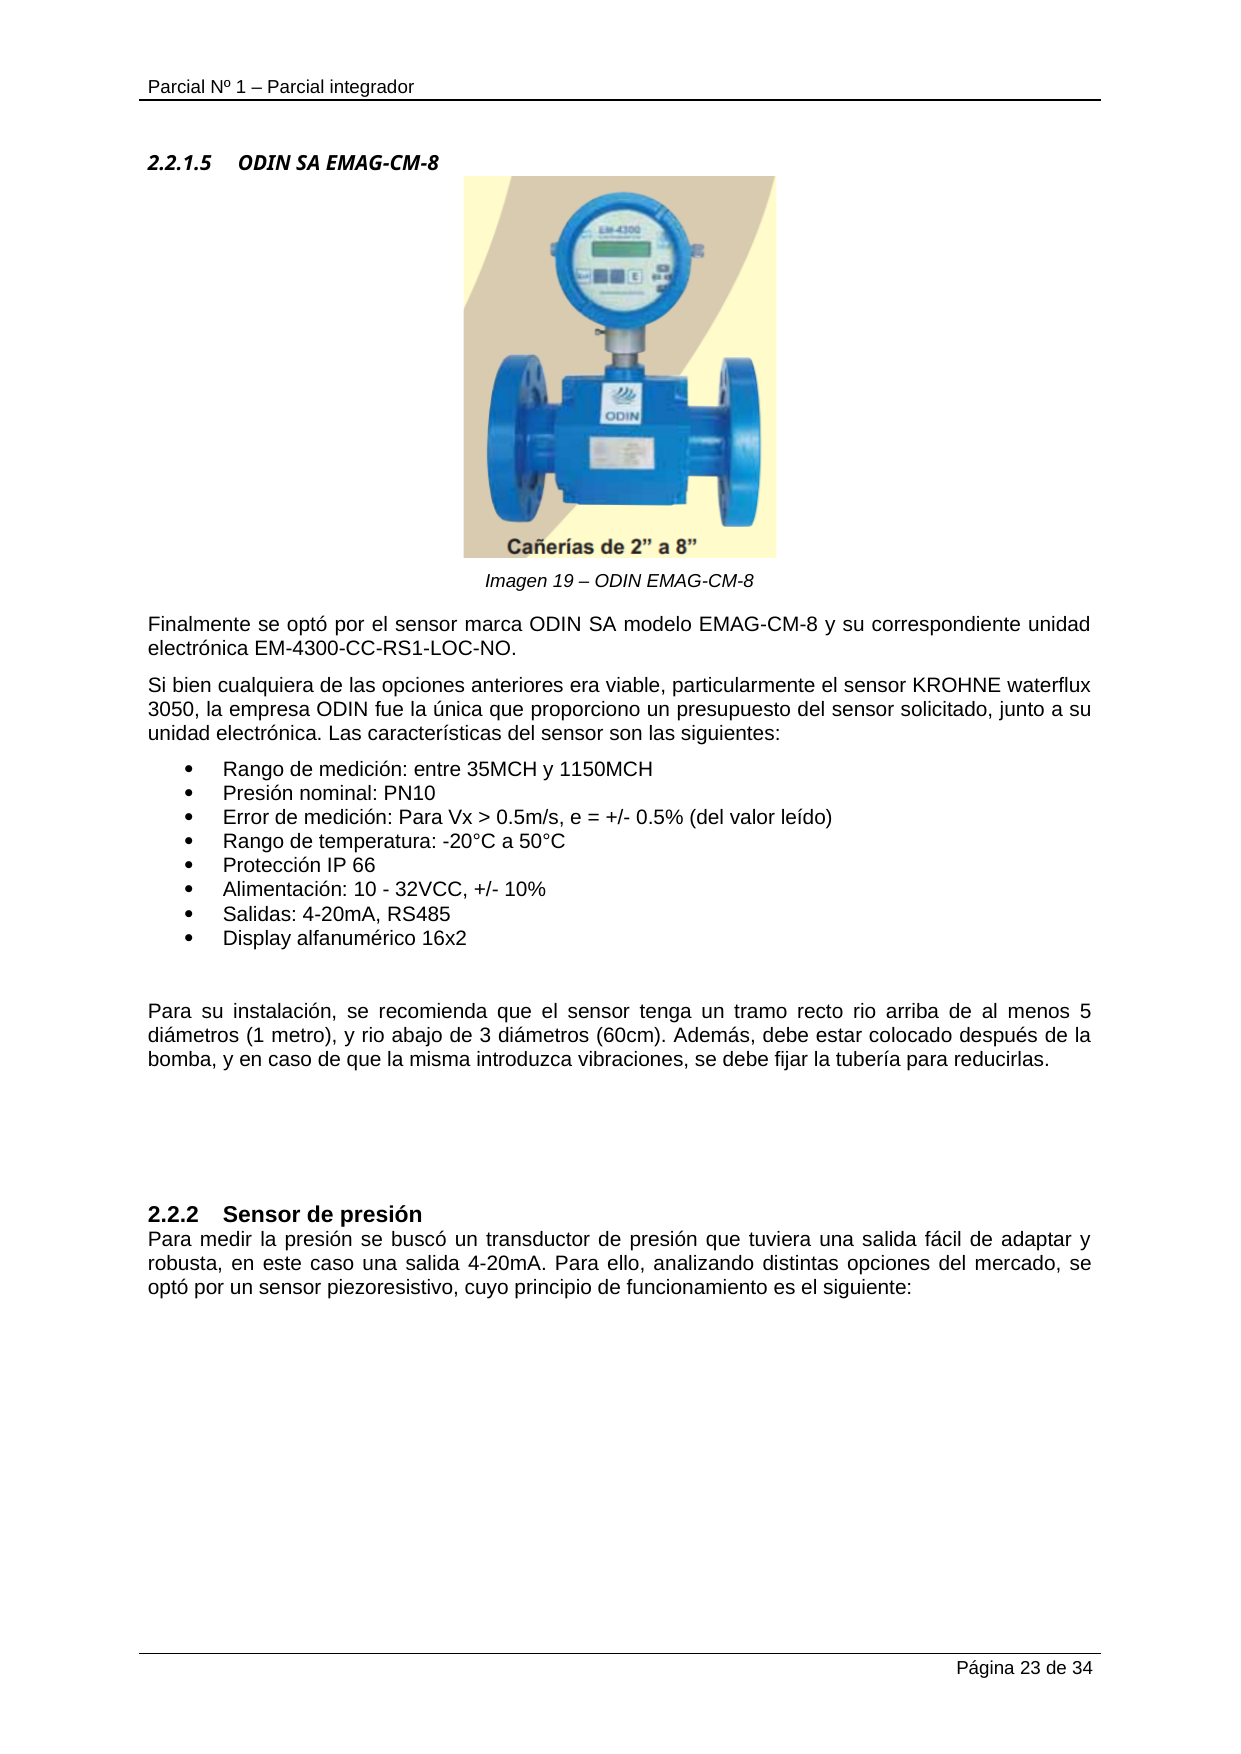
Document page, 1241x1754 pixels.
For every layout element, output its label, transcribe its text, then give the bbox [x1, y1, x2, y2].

picture [463, 176, 777, 558]
text Para medir la presión se buscó un transductor de presión que tuviera una salida fácil de adaptar y robusta, en este caso una salida 4-20mA. Para ello, analizando distintas opciones del mercado, se optó por un sensor piezoresistivo, cuyo principio de funcionamiento es el siguiente: [148, 1227, 1092, 1299]
list Presión nominal: PN10 [185, 781, 1092, 805]
list Salidas: 4-20mA, RS485 [185, 901, 1092, 925]
list Error de medición: Para Vx > 0.5m/s, e = +/- 0.5% (del valor leído) [185, 805, 1092, 829]
list Rango de temperatura: -20°C a 50°C [185, 829, 1092, 853]
text Para su instalación, se recomienda que el sensor tenga un tramo recto rio arriba de al menos 5 diámetros (1 metro), y rio abajo de 3 diámetros (60cm). Además, debe estar colocado después de la bomba, y en caso de que la misma introduzca vibraciones, se debe fijar la tubería para reducirlas. [148, 998, 1092, 1070]
list Display alfanumérico 16x2 [185, 925, 1092, 949]
text Finalmente se optó por el sensor marca ODIN SA modelo EMAG-CM-8 y su correspondiente unidad electrónica EM-4300-CC-RS1-LOC-NO. [148, 612, 1092, 660]
subtitle ODIN SA EMAG-CM-8 [148, 148, 1092, 176]
list Rango de medición: entre 35MCH y 1150MCH [185, 757, 1092, 781]
list Protección IP 66 [185, 853, 1092, 877]
text Imagen 19 – ODIN EMAG-CM-8 [148, 570, 1092, 591]
subtitle Sensor de presión [148, 1201, 1092, 1227]
text Si bien cualquiera de las opciones anteriores era viable, particularmente el sensor KROHNE waterflux 3050, la empresa ODIN fue la única que proporciono un presupuesto del sensor solicitado, junto a su unidad electrónica. Las características del sensor son las siguientes: [148, 673, 1092, 744]
list Alimentación: 10 - 32VCC, +/- 10% [185, 877, 1092, 901]
